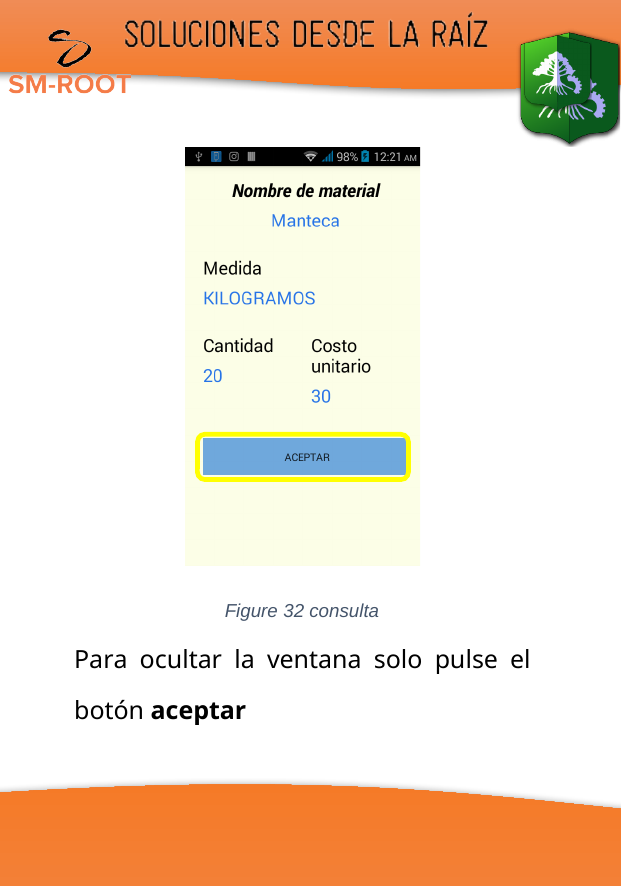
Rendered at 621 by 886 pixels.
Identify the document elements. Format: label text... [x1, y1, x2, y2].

picture [185, 147, 421, 566]
picture [516, 28, 621, 147]
picture [7, 28, 132, 100]
text Para ocultar la ventana solo pulse el botón aceptar [74, 642, 531, 727]
text Figure 32 consulta [74, 599, 531, 621]
